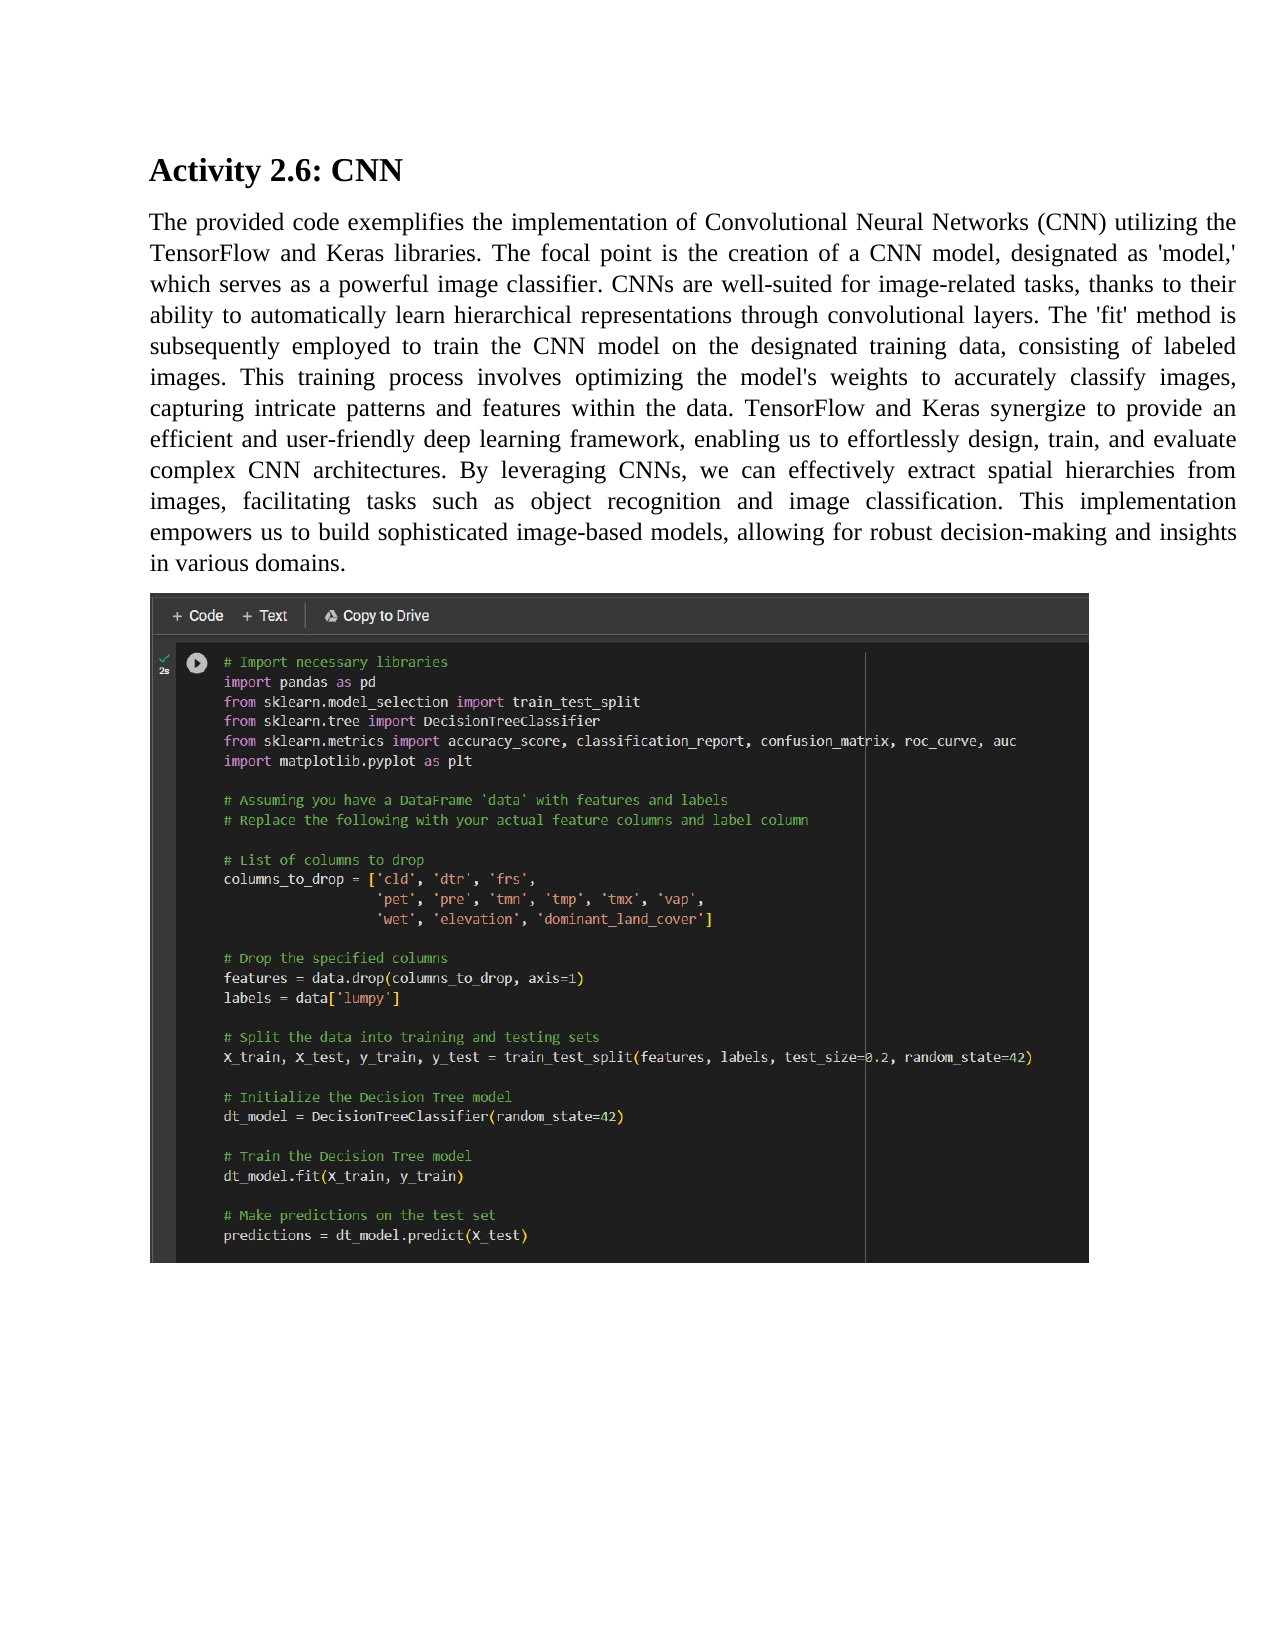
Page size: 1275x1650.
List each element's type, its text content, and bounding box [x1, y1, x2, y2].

picture [150, 593, 1089, 1263]
text Activity 2.6: CNN [148, 150, 1133, 188]
subtitle The provided code exemplifies the implementation of Convolutional Neural Networks (CNN) utilizing the TensorFlow and Keras libraries. The focal point is the creation of a CNN model, designated as 'model,' which serves as a powerful image classifier. CNNs are well-suited for image-related tasks, thanks to their ability to automatically learn hierarchical representations through convolutional layers. The 'fit' method is subsequently employed to train the CNN model on the designated training data, consisting of labeled images. This training process involves optimizing the model's weights to accurately classify images, capturing intricate patterns and features within the data. TensorFlow and Keras synergize to provide an efficient and user-friendly deep learning framework, enabling us to effortlessly design, train, and evaluate complex CNN architectures. By leveraging CNNs, we can effectively extract spatial hierarchies from images, facilitating tasks such as object recognition and image classification. This implementation empowers us to build sophisticated image-based models, allowing for robust decision-making and insights in various domains. [148, 207, 1238, 577]
